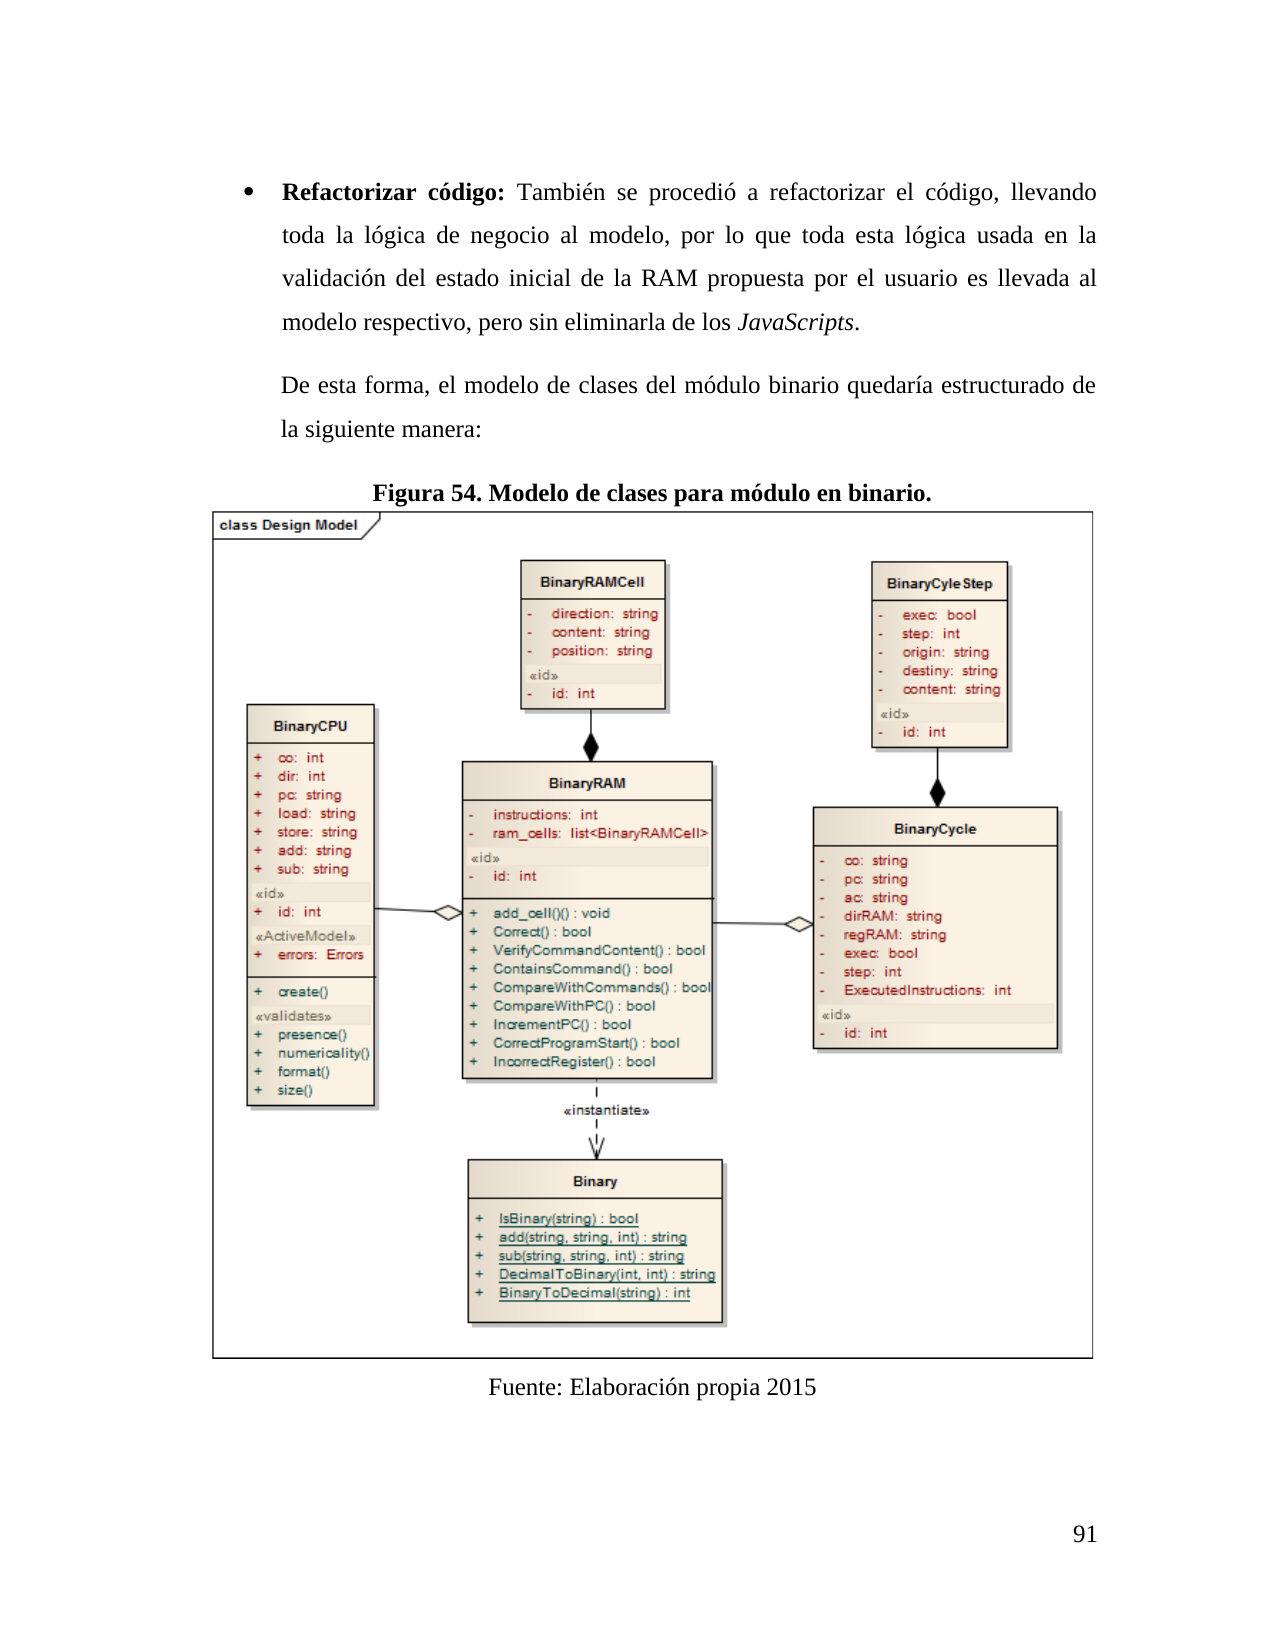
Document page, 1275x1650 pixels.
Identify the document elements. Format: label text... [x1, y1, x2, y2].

text Fuente: Elaboración propia 2015 [207, 1372, 1098, 1401]
text De esta forma, el modelo de clases del módulo binario quedaría estructurado de la siguiente manera: [281, 371, 1098, 442]
list Refactorizar código: También se procedió a refactorizar el código, llevando toda la lógica de negocio al modelo, por lo que toda esta lógica usada en la validación del estado inicial de la RAM propuesta por el usuario es llevada al modelo respectivo, pero sin eliminarla de los JavaScripts. [244, 177, 1098, 335]
picture [211, 510, 1094, 1359]
subtitle Figura 54. Modelo de clases para módulo en binario. [207, 478, 1098, 506]
